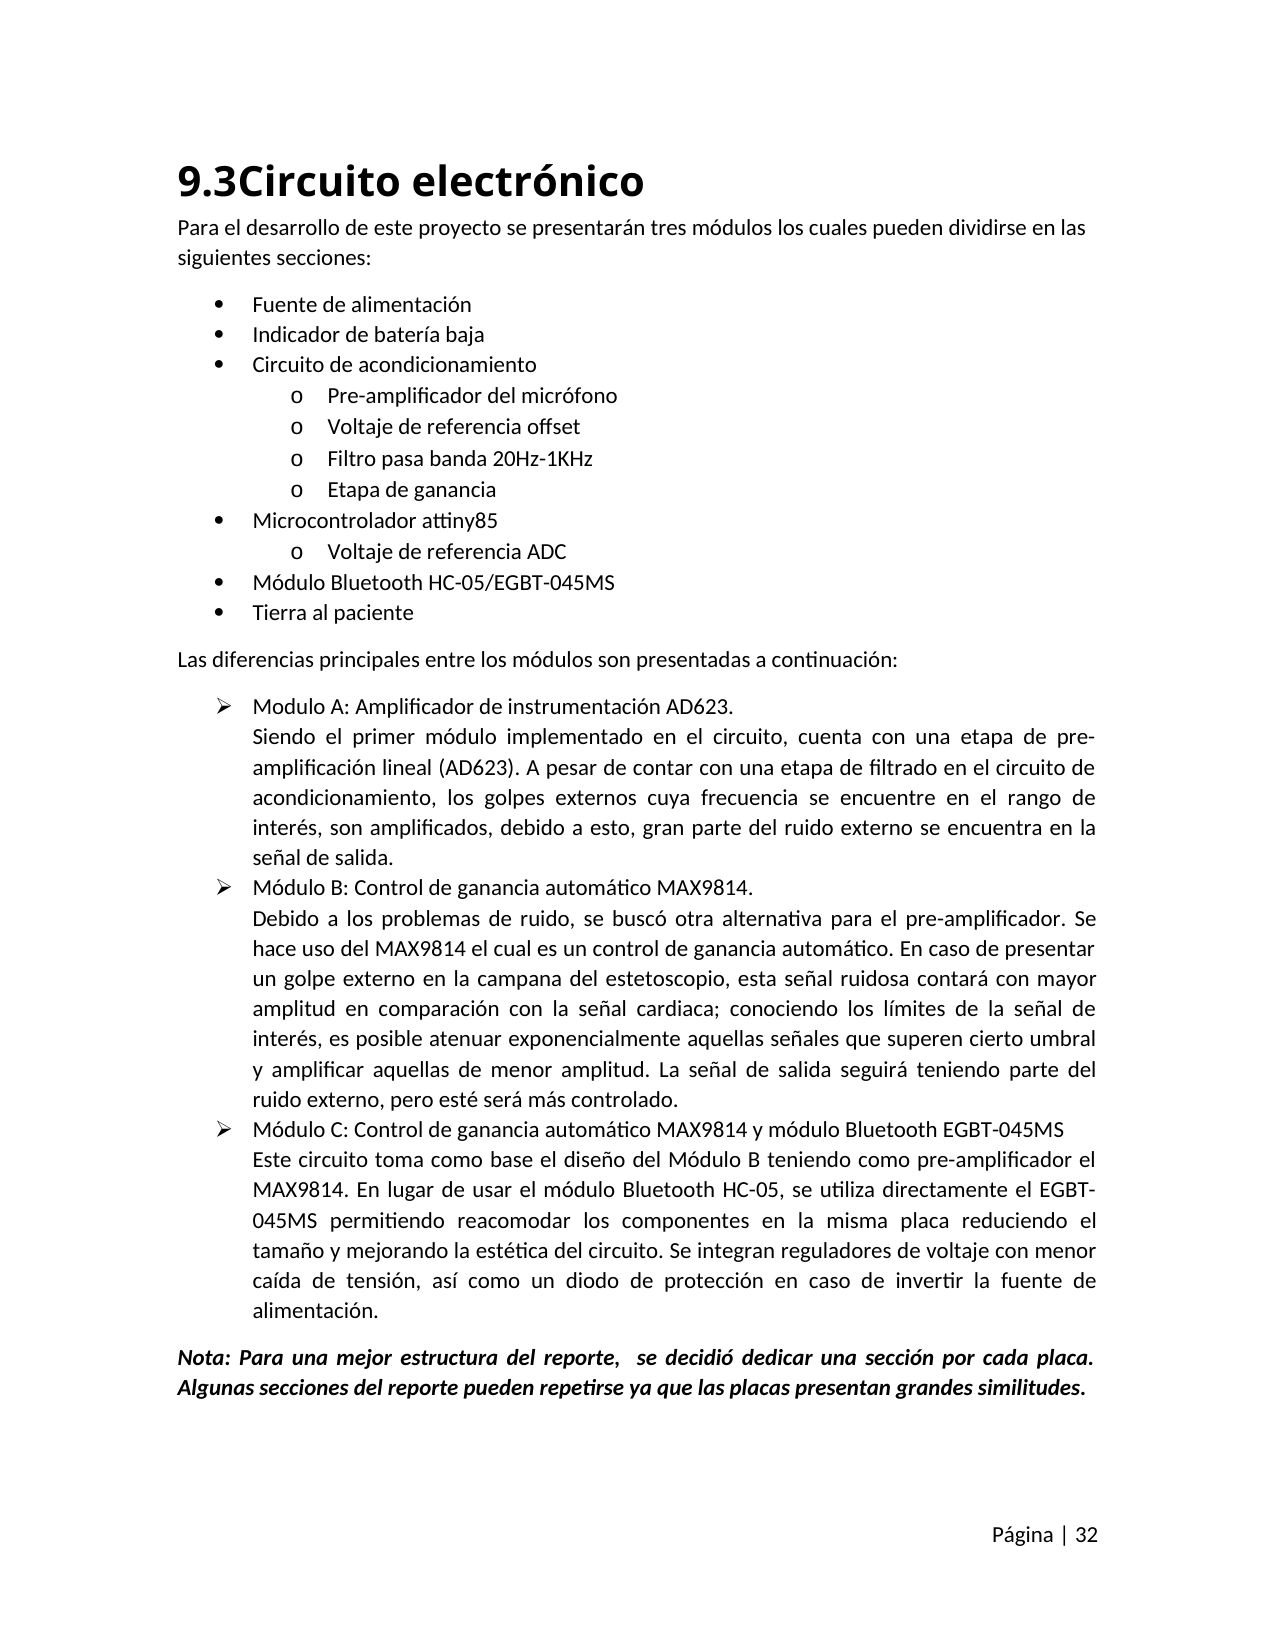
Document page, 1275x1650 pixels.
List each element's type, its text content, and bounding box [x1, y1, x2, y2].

list Filtro pasa banda 20Hz-1KHz [290, 444, 1098, 473]
text Para el desarrollo de este proyecto se presentarán tres módulos los cuales pueden dividirse en las siguientes secciones: [177, 213, 1098, 271]
list Módulo C: Control de ganancia automático MAX9814 y módulo Bluetooth EGBT-045MS [215, 1115, 1098, 1143]
text Nota: Para una mejor estructura del reporte, se decidió dedicar una sección por cada placa. Algunas secciones del reporte pueden repetirse ya que las placas presentan grandes similitudes. [177, 1343, 1098, 1401]
subtitle Circuito electrónico [177, 152, 1098, 208]
list Siendo el primer módulo implementado en el circuito, cuenta con una etapa de pre-amplificación lineal (AD623). A pesar de contar con una etapa de filtrado en el circuito de acondicionamiento, los golpes externos cuya frecuencia se encuentre en el rango de interés, son amplificados, debido a esto, gran parte del ruido externo se encuentra en la señal de salida. [252, 722, 1098, 871]
list Circuito de acondicionamiento [215, 351, 1098, 378]
list Debido a los problemas de ruido, se buscó otra alternativa para el pre-amplificador. Se hace uso del MAX9814 el cual es un control de ganancia automático. En caso de presentar un golpe externo en la campana del estetoscopio, esta señal ruidosa contará con mayor amplitud en comparación con la señal cardiaca; conociendo los límites de la señal de interés, es posible atenuar exponencialmente aquellas señales que superen cierto umbral y amplificar aquellas de menor amplitud. La señal de salida seguirá teniendo parte del ruido externo, pero esté será más controlado. [252, 904, 1098, 1113]
list Tierra al paciente [215, 598, 1098, 626]
list Módulo B: Control de ganancia automático MAX9814. [215, 873, 1098, 901]
list Microcontrolador attiny85 [215, 507, 1098, 534]
list Modulo A: Amplificador de instrumentación AD623. [215, 692, 1098, 720]
list Módulo Bluetooth HC-05/EGBT-045MS [215, 568, 1098, 596]
text Las diferencias principales entre los módulos son presentadas a continuación: [177, 645, 1098, 673]
list Etapa de ganancia [290, 475, 1098, 504]
list Pre-amplificador del micrófono [290, 381, 1098, 410]
list Voltaje de referencia ADC [290, 537, 1098, 566]
list Voltaje de referencia offset [290, 412, 1098, 441]
list Fuente de alimentación [215, 290, 1098, 318]
list Indicador de batería baja [215, 320, 1098, 348]
list Este circuito toma como base el diseño del Módulo B teniendo como pre-amplificador el MAX9814. En lugar de usar el módulo Bluetooth HC-05, se utiliza directamente el EGBT-045MS permitiendo reacomodar los componentes en la misma placa reduciendo el tamaño y mejorando la estética del circuito. Se integran reguladores de voltaje con menor caída de tensión, así como un diodo de protección en caso de invertir la fuente de alimentación. [252, 1145, 1098, 1324]
